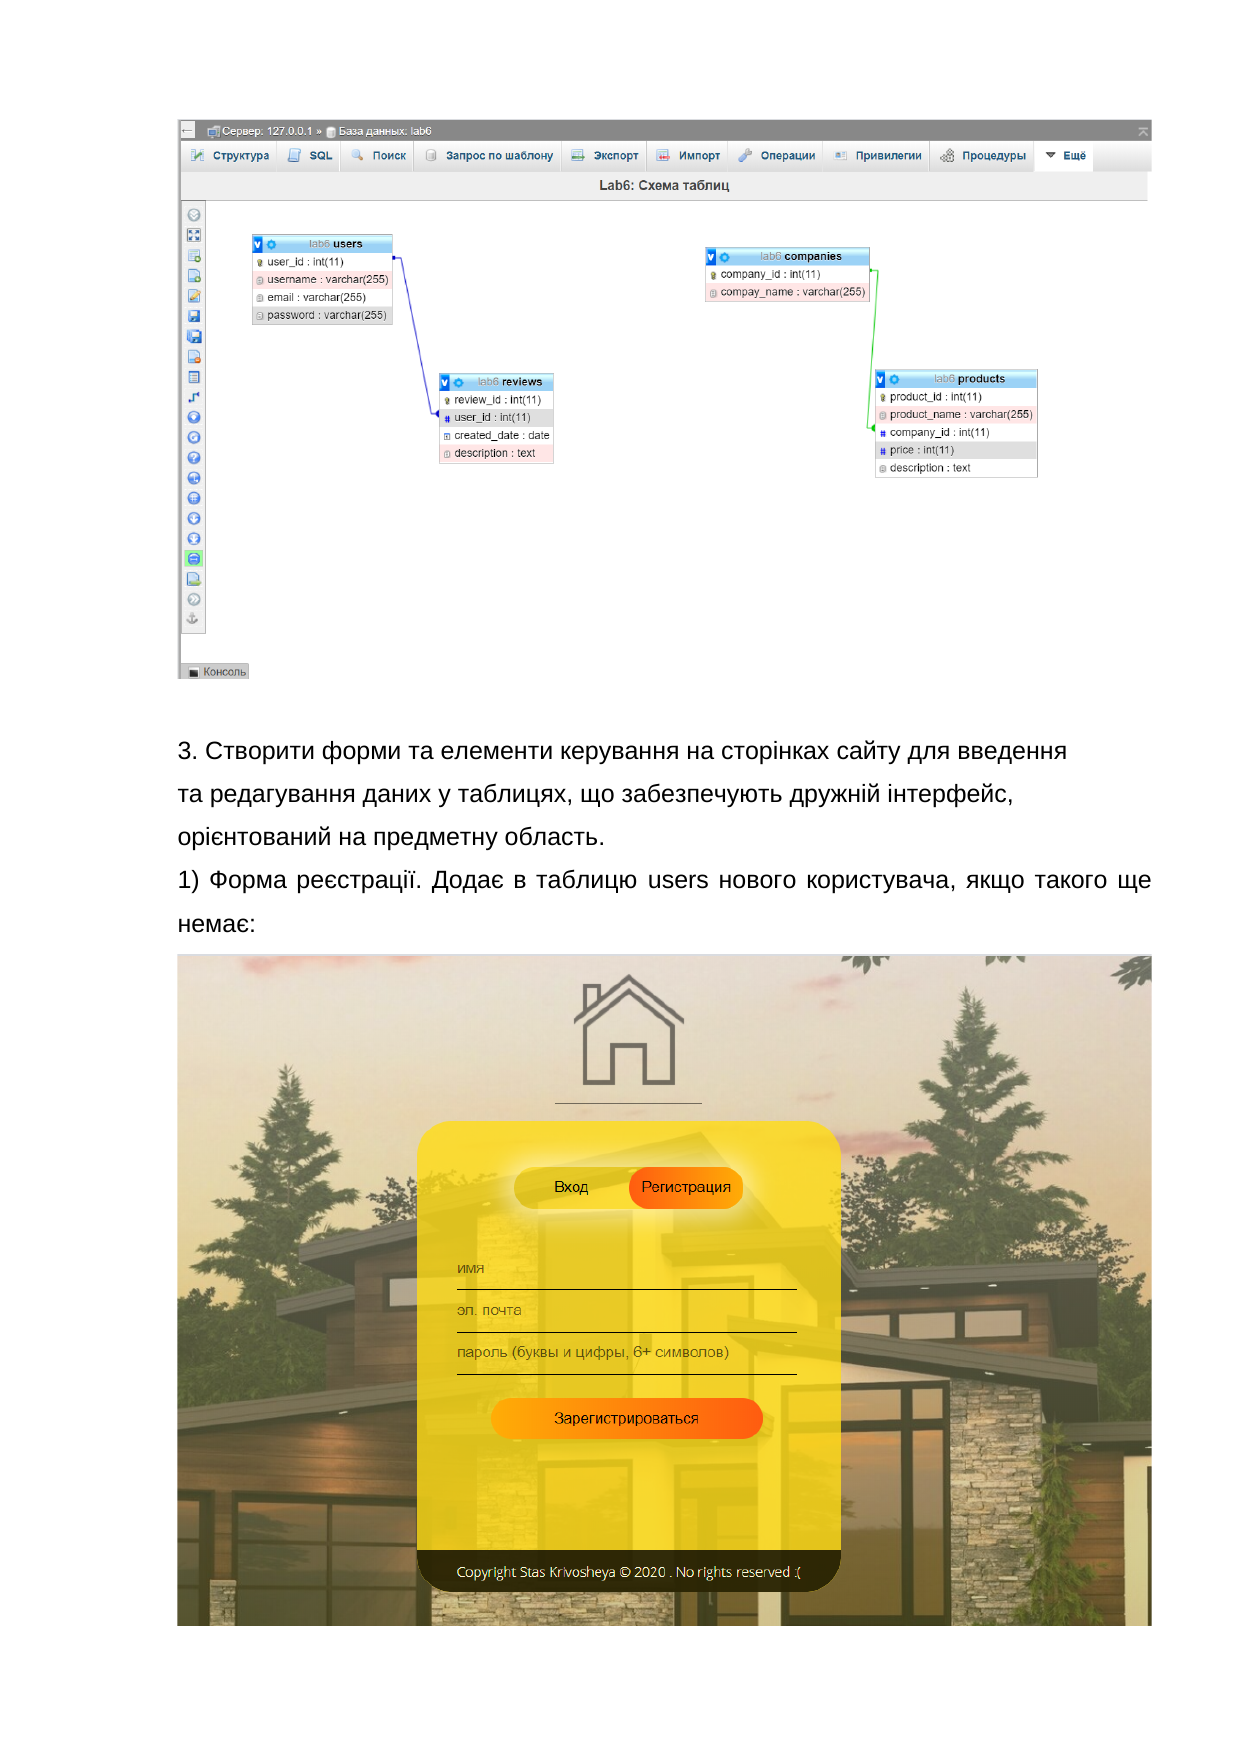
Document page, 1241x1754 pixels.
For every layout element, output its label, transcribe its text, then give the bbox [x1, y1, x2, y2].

text 1) Форма реєстрації. Додає в таблицю users нового користувача, якщо такого ще немає: [177, 865, 1152, 937]
text та редагування даних у таблицях, що забезпечують дружній інтерфейс, [177, 779, 1152, 808]
text 3. Створити форми та елементи керування на сторінках сайту для введення [177, 736, 1152, 765]
text орієнтований на предметну область. [177, 822, 1152, 851]
picture [177, 951, 1152, 1626]
picture [177, 118, 1152, 679]
